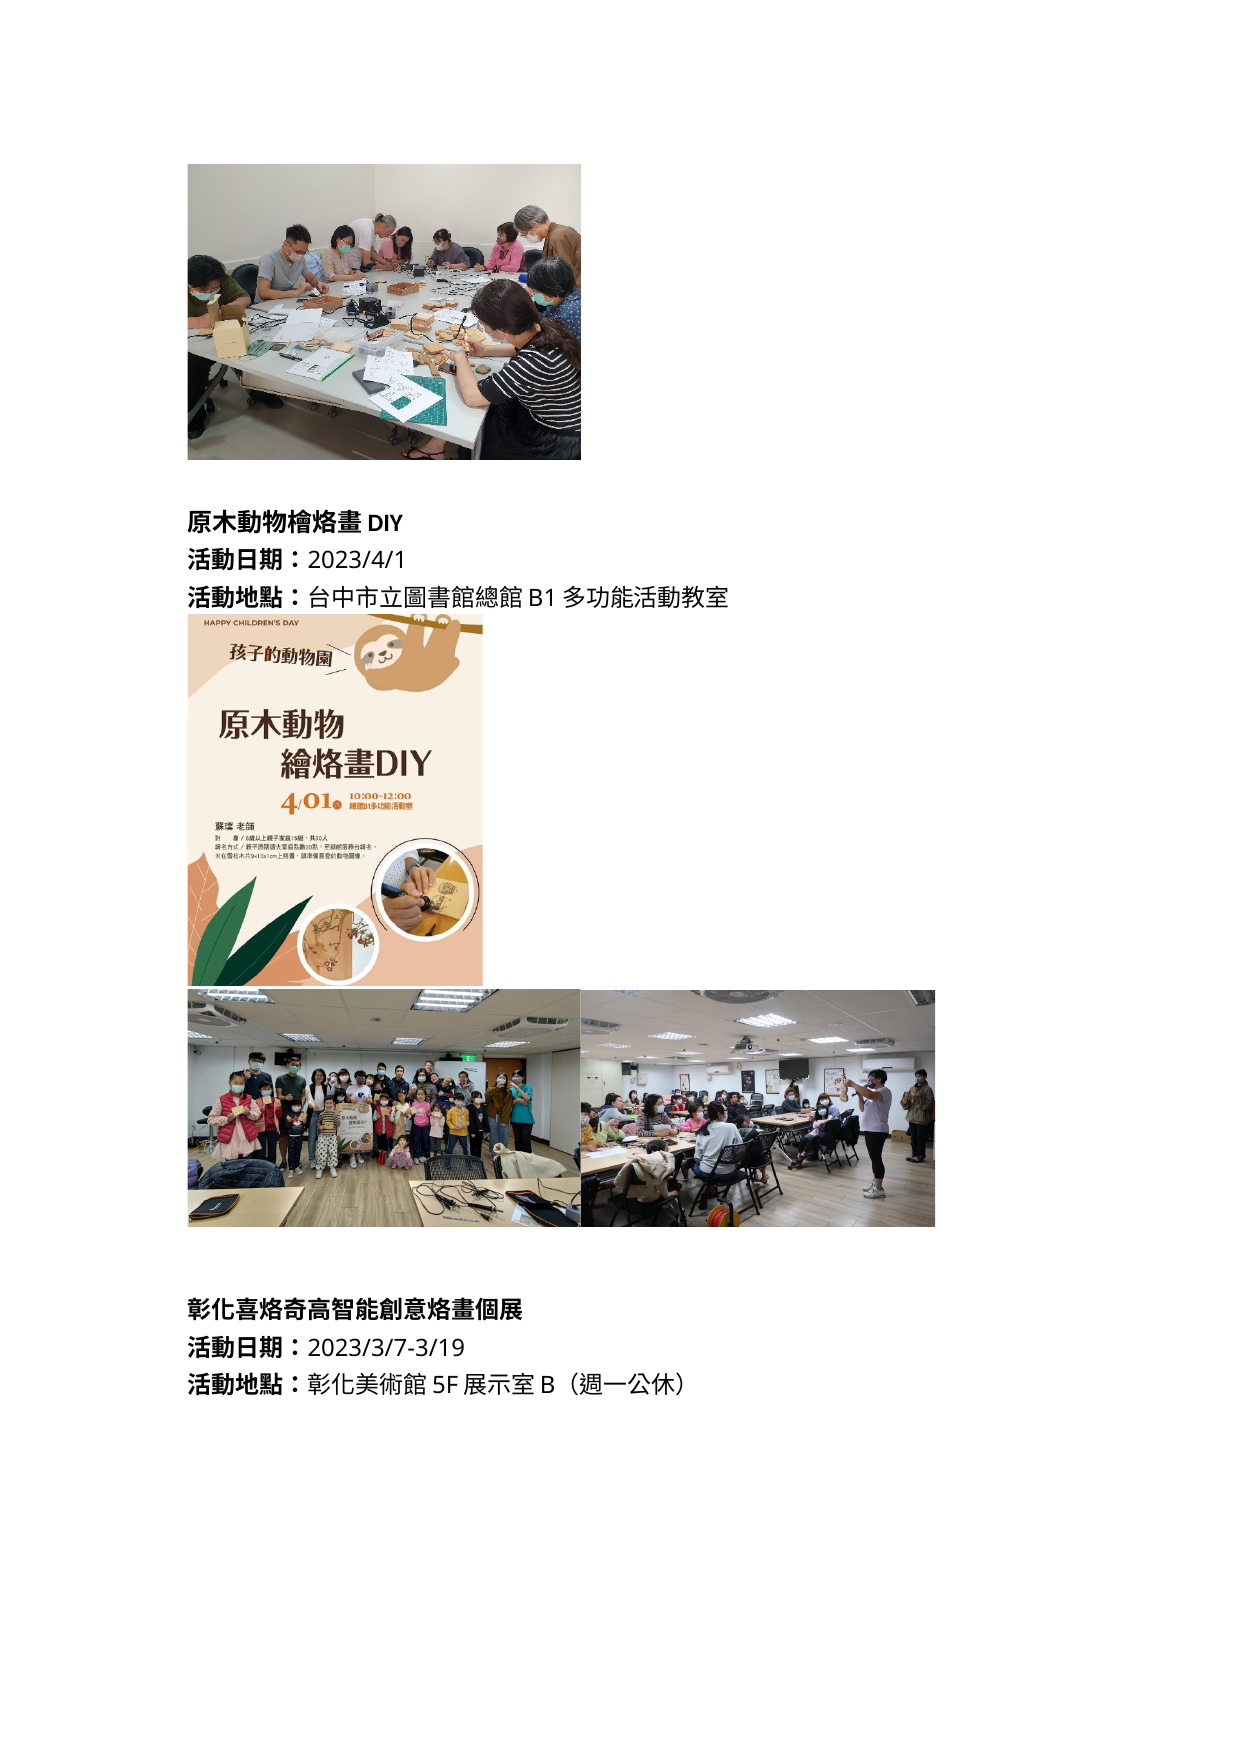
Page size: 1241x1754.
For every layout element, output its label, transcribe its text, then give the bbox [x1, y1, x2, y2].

picture [187, 614, 483, 986]
picture [187, 164, 581, 460]
text 活動日期：2023/4/1 [187, 539, 1053, 577]
text 活動日期：2023/3/7-3/19 [187, 1327, 1053, 1364]
picture [187, 989, 936, 1227]
text 活動地點：彰化美術館5F展示室B（週一公休） [187, 1364, 1053, 1402]
text 彰化喜烙奇高智能創意烙畫個展 [187, 1289, 1053, 1327]
text 原木動物檜烙畫DIY [187, 502, 1053, 539]
text 活動地點：台中市立圖書館總館B1多功能活動教室 [187, 577, 1053, 614]
